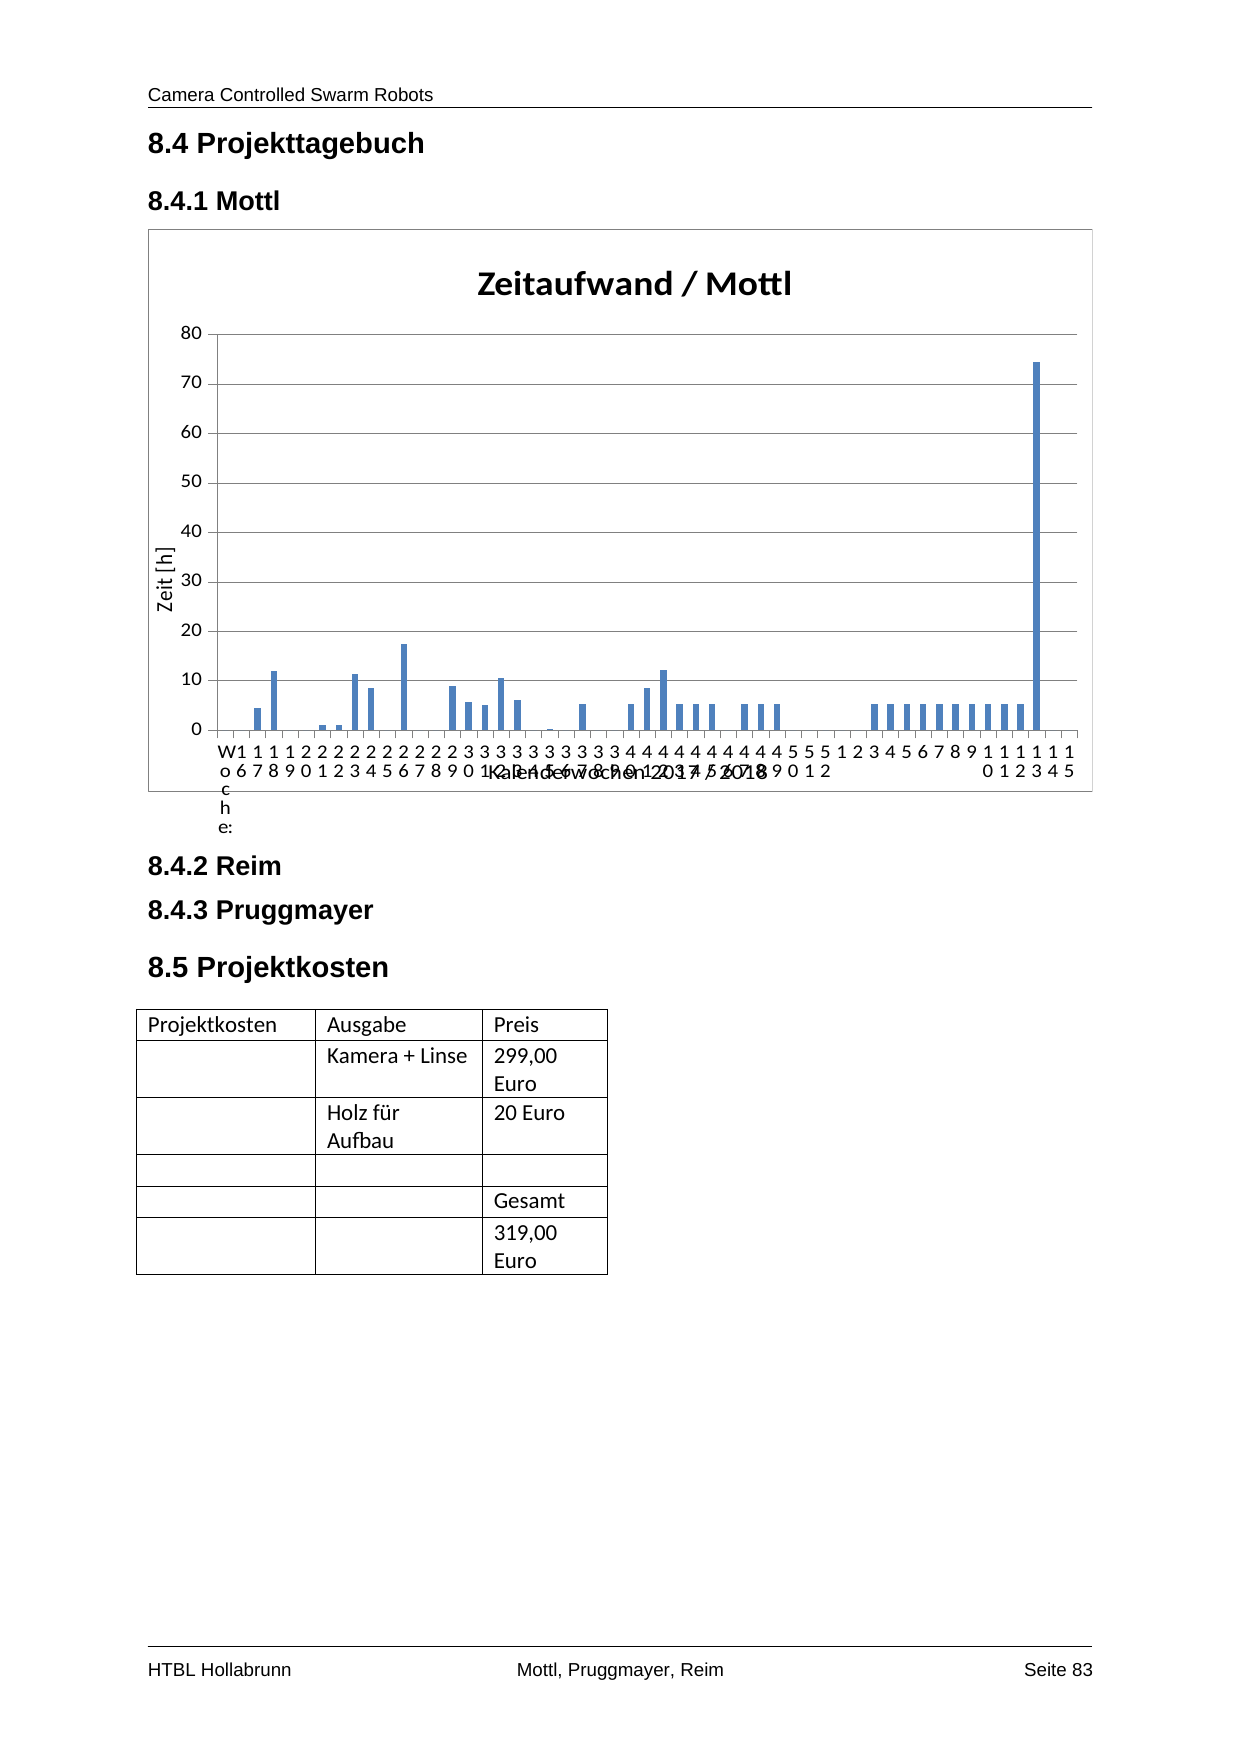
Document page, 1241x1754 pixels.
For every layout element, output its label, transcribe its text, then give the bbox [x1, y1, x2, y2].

table_cell 299,00 Euro [483, 1041, 607, 1097]
table_cell Kamera + Linse [316, 1041, 482, 1097]
table_header Projektkosten [137, 1010, 315, 1040]
table_cell [483, 1155, 607, 1186]
table_cell [137, 1041, 315, 1097]
table_cell Gesamt [483, 1187, 607, 1217]
subtitle Pruggmayer [148, 894, 1092, 925]
table_cell 20 Euro [483, 1098, 607, 1154]
table_cell [137, 1187, 315, 1217]
table_cell [137, 1098, 315, 1154]
table_cell [316, 1187, 482, 1217]
table_cell [137, 1155, 315, 1186]
table_header Ausgabe [316, 1010, 482, 1040]
table_cell [137, 1218, 315, 1274]
table_cell [316, 1218, 482, 1274]
table_cell 319,00 Euro [483, 1218, 607, 1274]
subtitle Mottl [148, 185, 1092, 216]
subtitle Reim [148, 850, 1092, 882]
table_cell [316, 1155, 482, 1186]
subtitle Projektkosten [148, 950, 1092, 984]
table_cell Holz für Aufbau [316, 1098, 482, 1154]
table_header Preis [483, 1010, 607, 1040]
subtitle Projekttagebuch [148, 126, 1092, 160]
